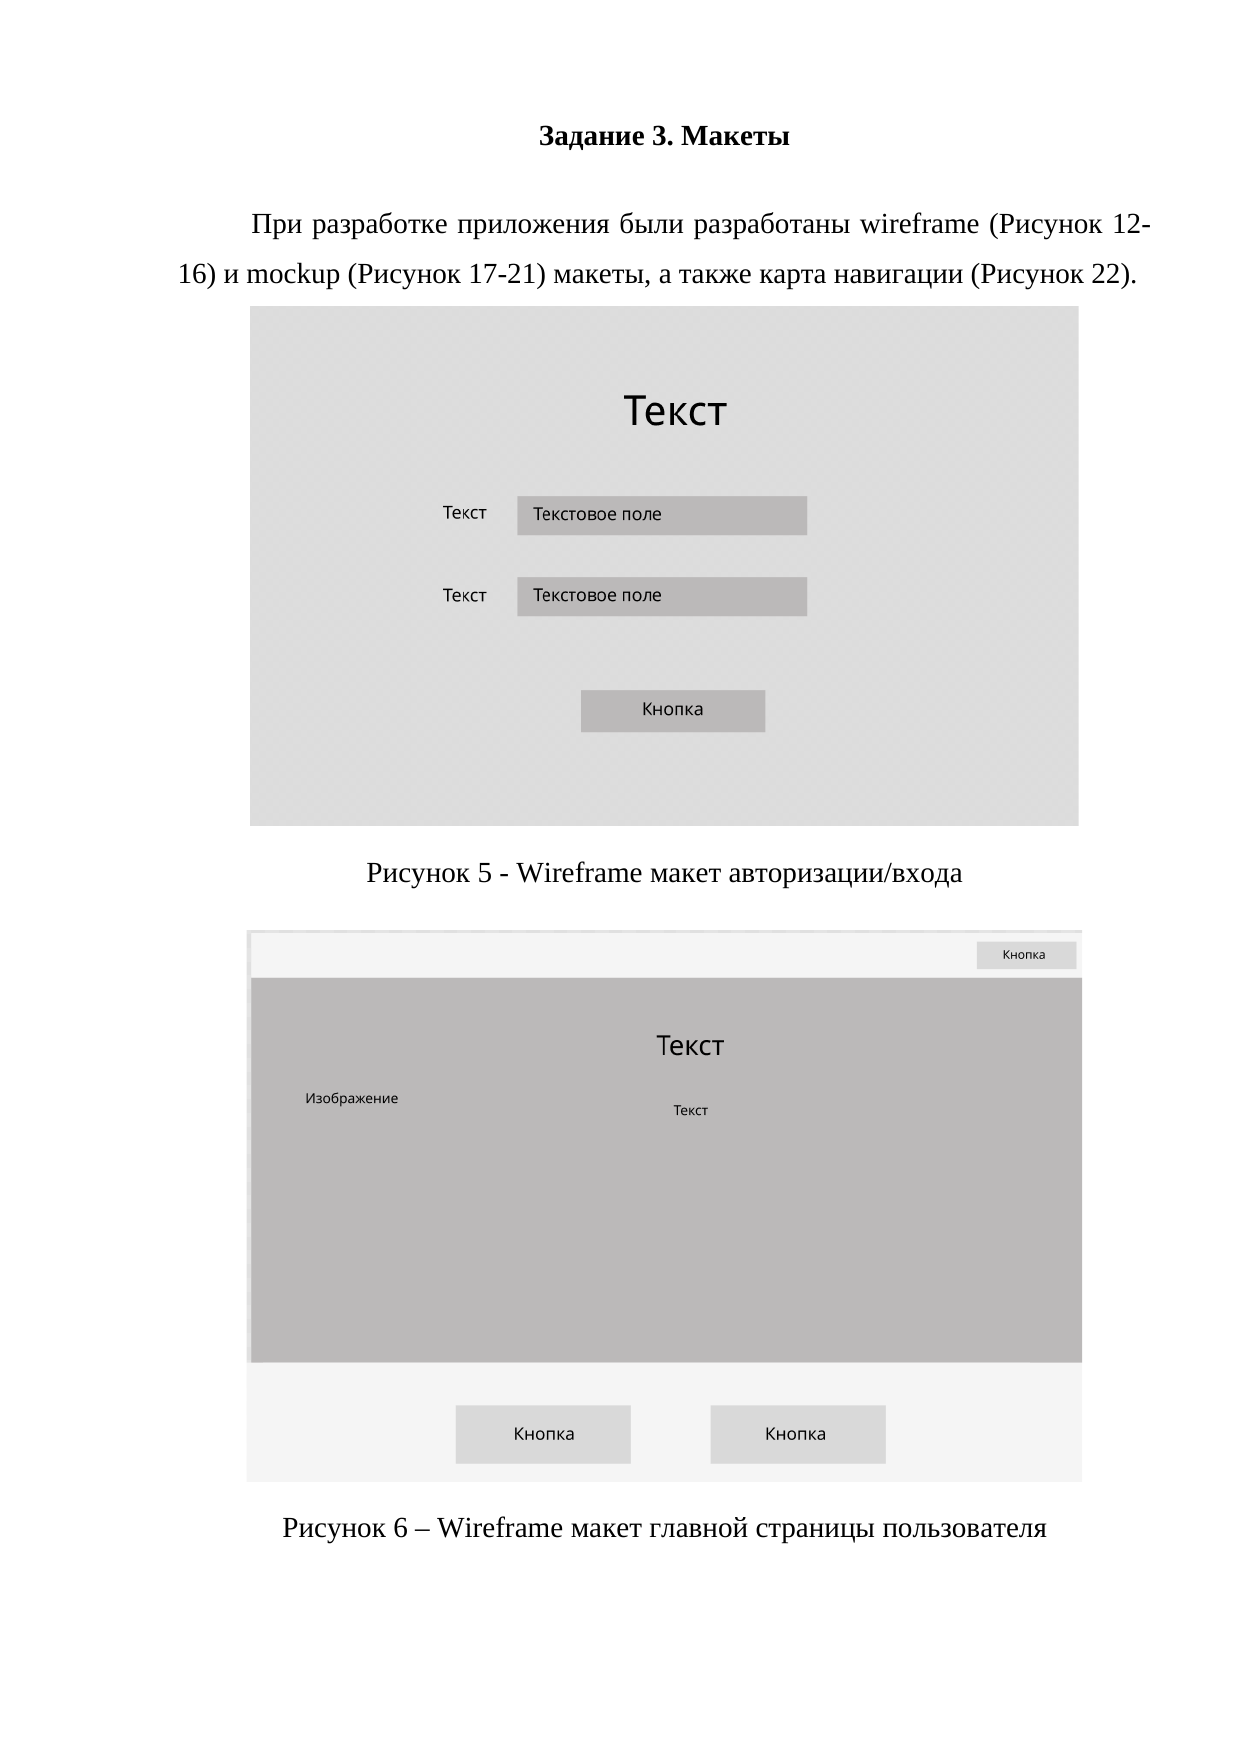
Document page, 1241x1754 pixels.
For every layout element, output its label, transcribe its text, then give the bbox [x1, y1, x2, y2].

text При разработке приложения были разработаны wireframe (Рисунок 12-16) и mockup (Рисунок 17-21) макеты, а также карта навигации (Рисунок 22). [177, 206, 1152, 290]
subtitle Задание 3. Макеты [177, 118, 1152, 152]
picture [250, 306, 1079, 826]
picture [246, 930, 1083, 1482]
